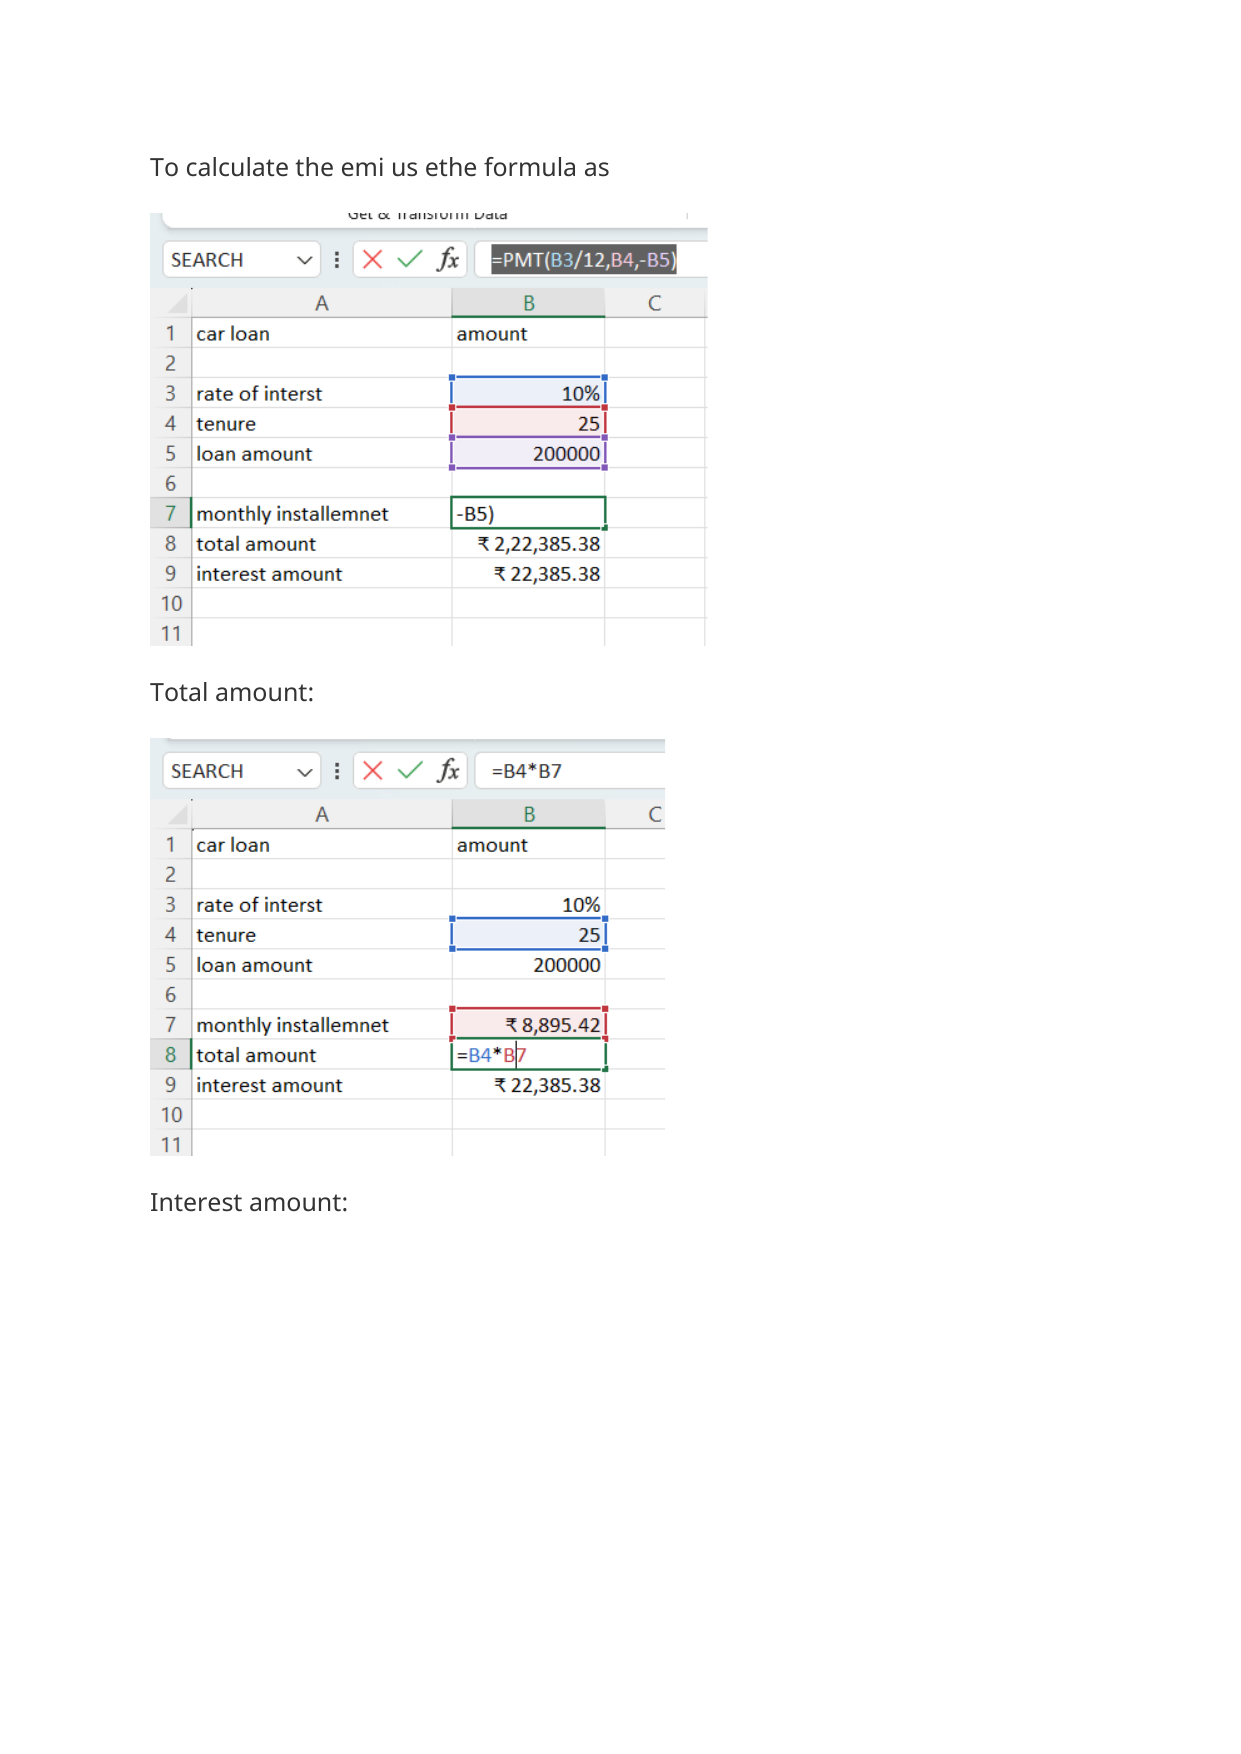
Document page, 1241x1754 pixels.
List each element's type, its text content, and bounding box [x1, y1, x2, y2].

picture [150, 213, 708, 646]
text Total amount: [150, 675, 1090, 709]
text Interest amount: [150, 1185, 1090, 1219]
text To calculate the emi us ethe formula as [150, 150, 1090, 184]
picture [150, 738, 665, 1156]
